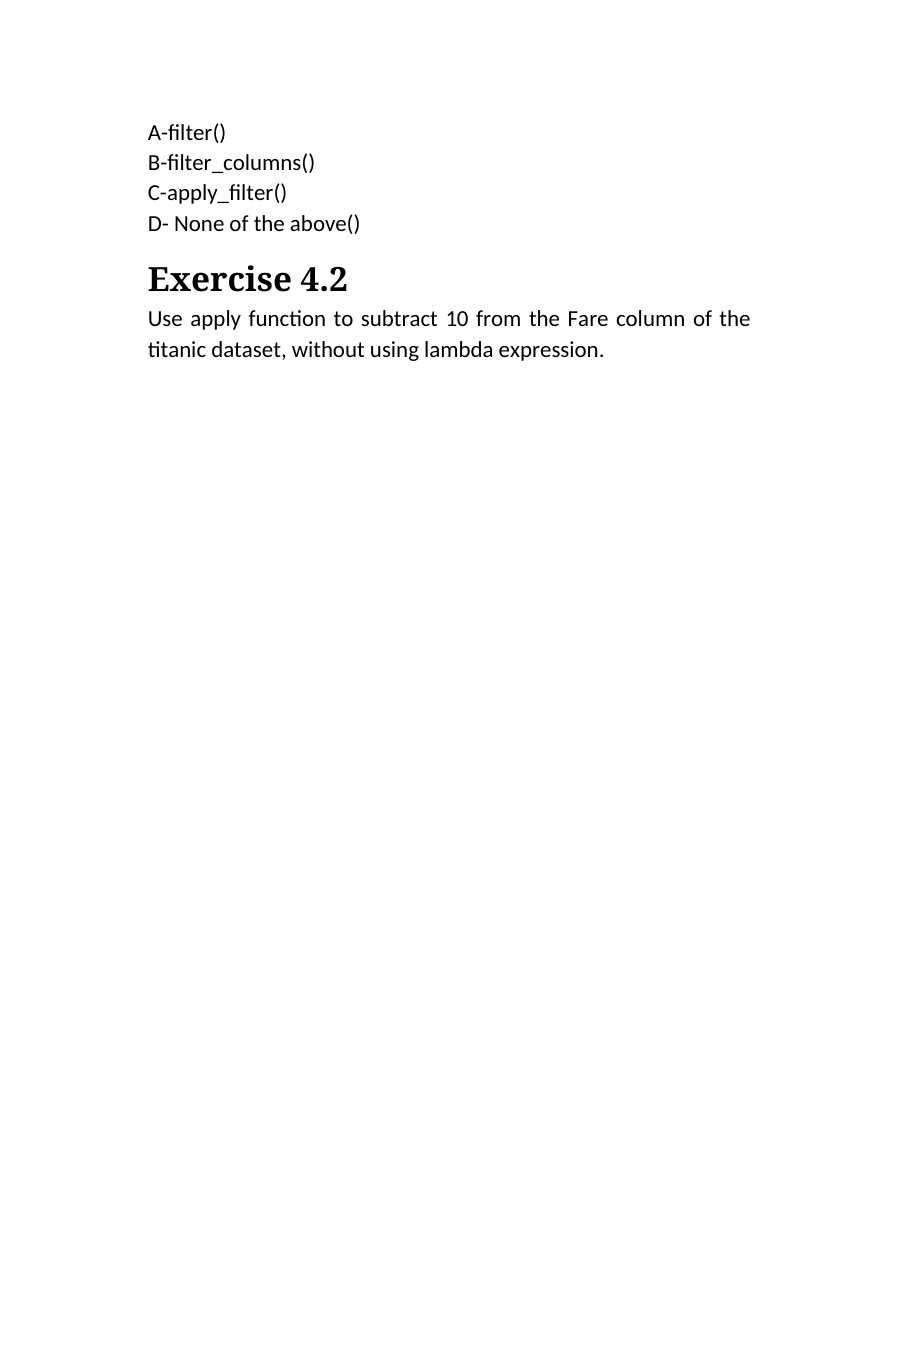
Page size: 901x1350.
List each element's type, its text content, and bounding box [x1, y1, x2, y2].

text Use apply function to subtract 10 from the Fare column of the titanic dataset, without using lambda expression. [148, 304, 752, 363]
text A-filter() B-filter_columns() C-apply_filter() D- None of the above() [148, 118, 752, 237]
subtitle Exercise 4.2 [148, 256, 752, 301]
